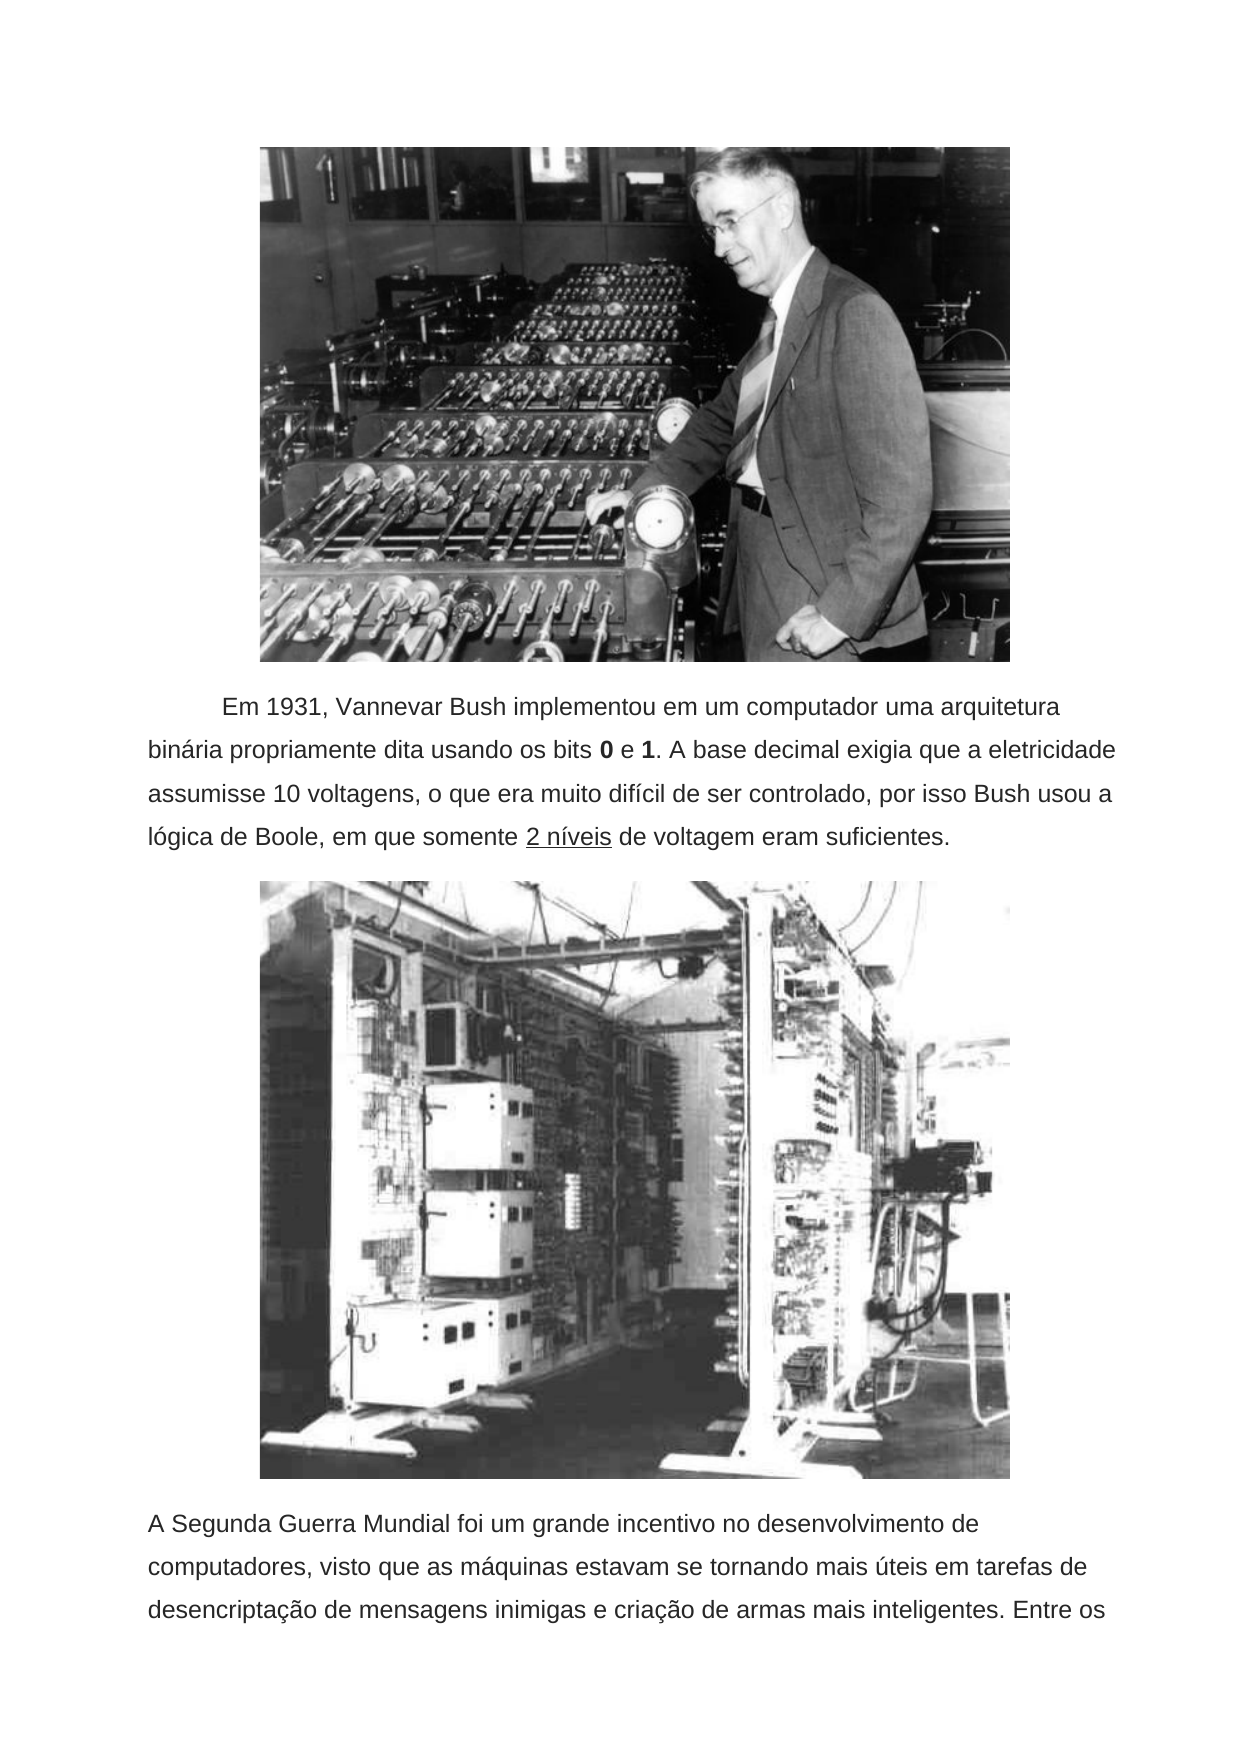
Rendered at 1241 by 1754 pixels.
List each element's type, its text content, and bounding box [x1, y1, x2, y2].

picture [259, 881, 1010, 1479]
text Em 1931, Vannevar Bush implementou em um computador uma arquitetura binária propriamente dita usando os bits 0 e 1. A base decimal exigia que a eletricidade assumisse 10 voltagens, o que era muito difícil de ser controlado, por isso Bush usou a lógica de Boole, em que somente 2 níveis de voltagem eram suficientes. [148, 692, 1122, 851]
picture [259, 147, 1010, 662]
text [148, 1509, 1122, 1624]
